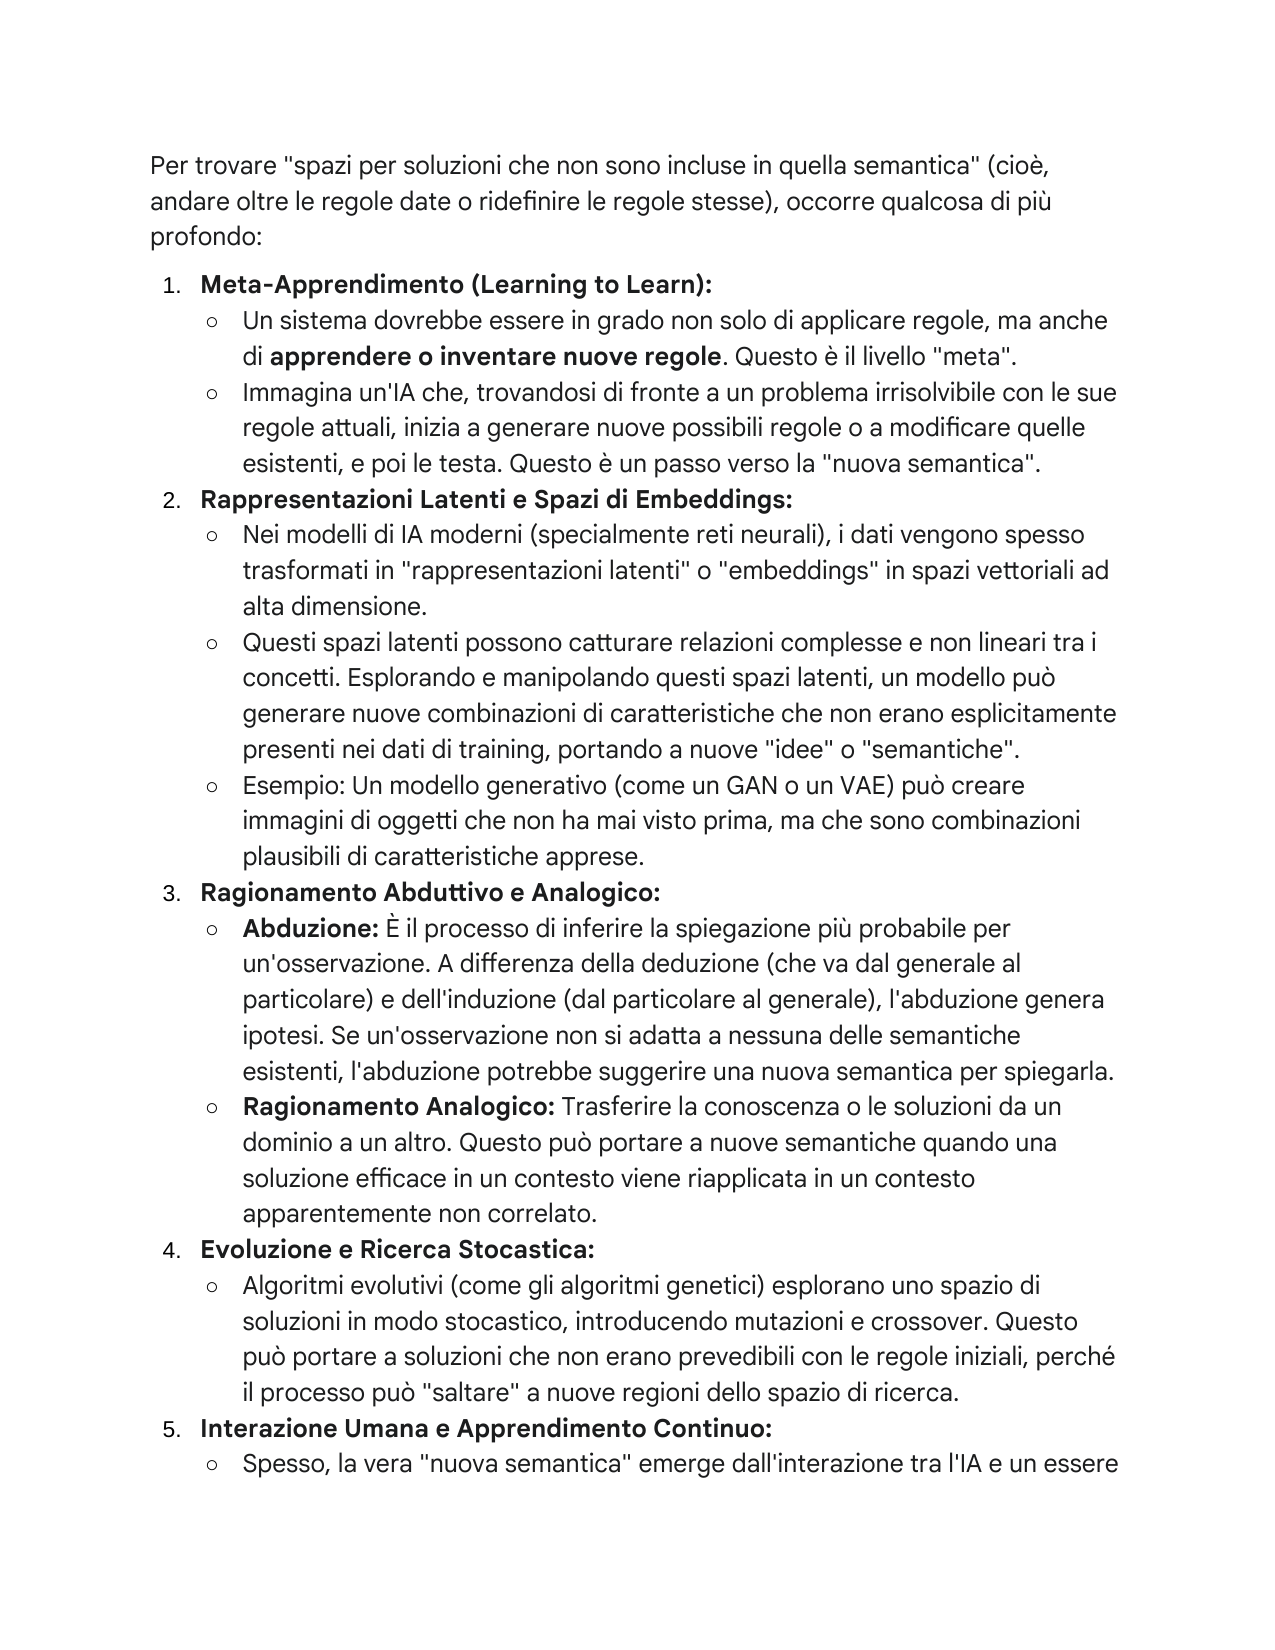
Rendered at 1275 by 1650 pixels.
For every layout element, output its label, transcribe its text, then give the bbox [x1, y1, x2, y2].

list Esempio: Un modello generativo (come un GAN o un VAE) può creare immagini di oggetti che non ha mai visto prima, ma che sono combinazioni plausibili di caratteristiche apprese. [205, 770, 1125, 873]
list Ragionamento Analogico: Trasferire la conoscenza o le soluzioni da un dominio a un altro. Questo può portare a nuove semantiche quando una soluzione efficace in un contesto viene riapplicata in un contesto apparentemente non correlato. [205, 1091, 1125, 1230]
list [205, 1449, 1125, 1480]
list Abduzione: È il processo di inferire la spiegazione più probabile per un'osservazione. A differenza della deduzione (che va dal generale al particolare) e dell'induzione (dal particolare al generale), l'abduzione genera ipotesi. Se un'osservazione non si adatta a nessuna delle semantiche esistenti, l'abduzione potrebbe suggerire una nuova semantica per spiegarla. [205, 913, 1125, 1087]
list Ragionamento Abduttivo e Analogico: [162, 877, 1125, 908]
list Interazione Umana e Apprendimento Continuo: [162, 1413, 1125, 1444]
list Rappresentazioni Latenti e Spazi di Embeddings: [162, 484, 1125, 515]
list Immagina un'IA che, trovandosi di fronte a un problema irrisolvibile con le sue regole attuali, inizia a generare nuove possibili regole o a modificare quelle esistenti, e poi le testa. Questo è un passo verso la "nuova semantica". [205, 377, 1125, 480]
list Questi spazi latenti possono catturare relazioni complesse e non lineari tra i concetti. Esplorando e manipolando questi spazi latenti, un modello può generare nuove combinazioni di caratteristiche che non erano esplicitamente presenti nei dati di training, portando a nuove "idee" o "semantiche". [205, 627, 1125, 766]
list Evoluzione e Ricerca Stocastica: [162, 1234, 1125, 1266]
list Meta-Apprendimento (Learning to Learn): [162, 270, 1125, 301]
text Per trovare "spazi per soluzioni che non sono incluse in quella semantica" (cioè, andare oltre le regole date o ridefinire le regole stesse), occorre qualcosa di più profondo: [150, 150, 1125, 253]
list Algoritmi evolutivi (come gli algoritmi genetici) esplorano uno spazio di soluzioni in modo stocastico, introducendo mutazioni e crossover. Questo può portare a soluzioni che non erano prevedibili con le regole iniziali, perché il processo può "saltare" a nuove regioni dello spazio di ricerca. [205, 1270, 1125, 1409]
list Nei modelli di IA moderni (specialmente reti neurali), i dati vengono spesso trasformati in "rappresentazioni latenti" o "embeddings" in spazi vettoriali ad alta dimensione. [205, 520, 1125, 623]
list Un sistema dovrebbe essere in grado non solo di applicare regole, ma anche di apprendere o inventare nuove regole. Questo è il livello "meta". [205, 305, 1125, 372]
